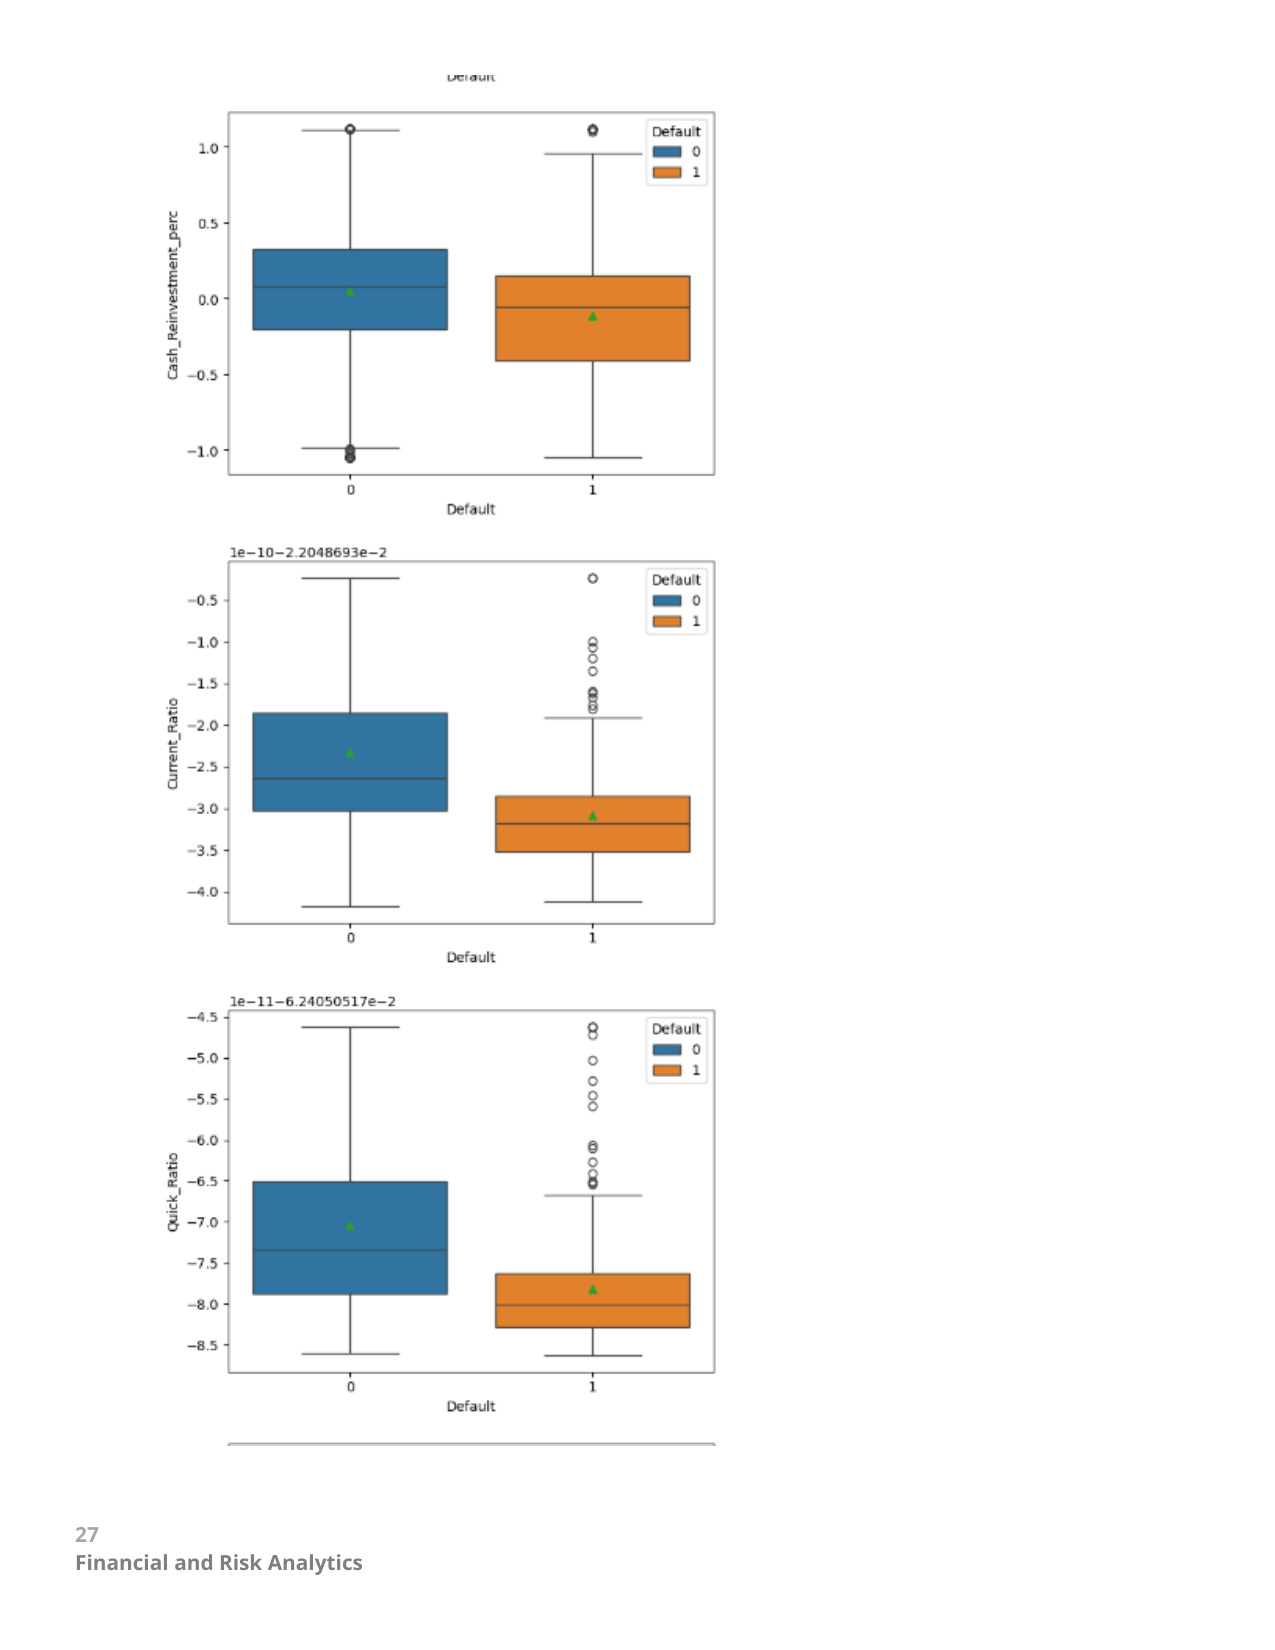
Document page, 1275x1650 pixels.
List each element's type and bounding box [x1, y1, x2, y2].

picture [140, 75, 874, 1446]
